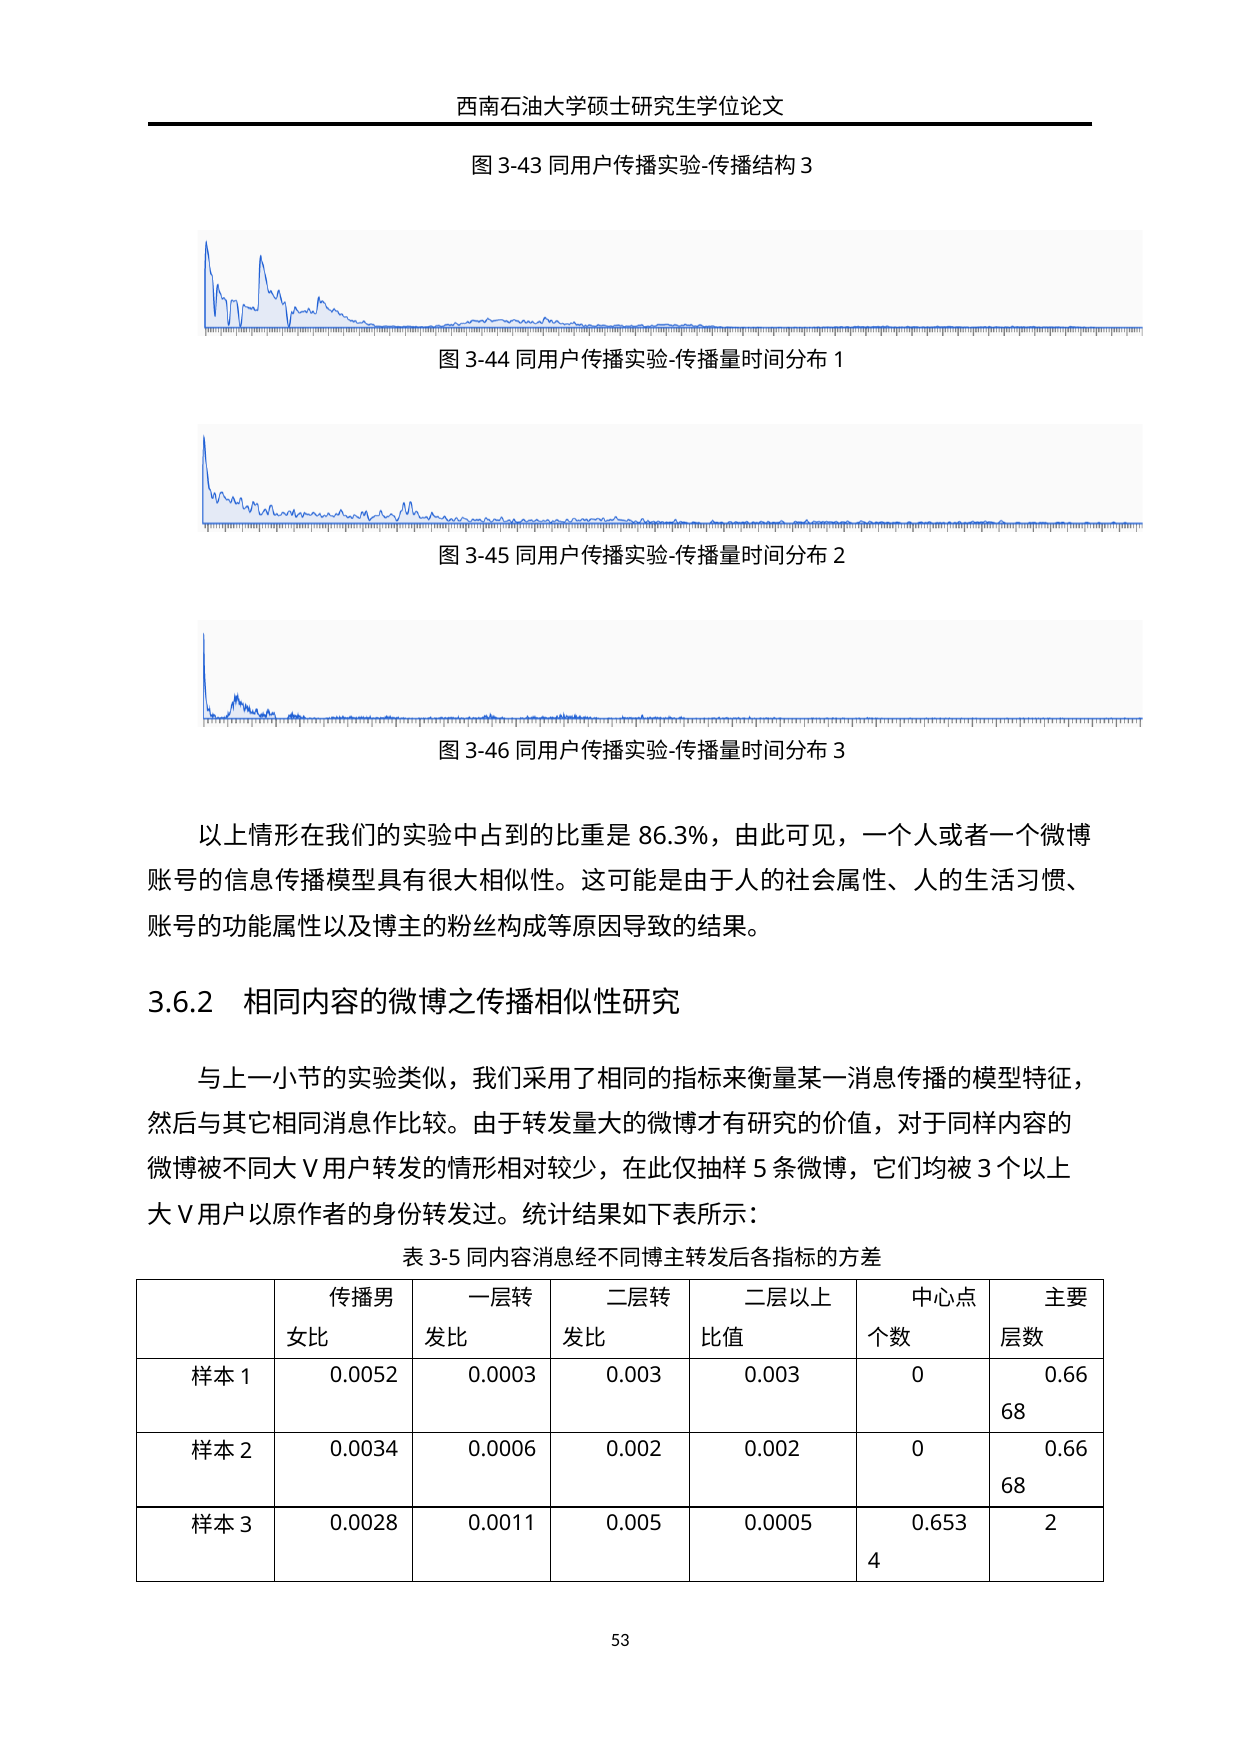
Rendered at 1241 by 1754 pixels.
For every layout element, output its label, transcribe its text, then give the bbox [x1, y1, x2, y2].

table_header [137, 1280, 274, 1358]
table_cell 0.6668 [990, 1433, 1103, 1506]
table_cell 0.002 [551, 1433, 689, 1506]
table_header 主要层数 [990, 1280, 1103, 1358]
table_cell 0.6534 [857, 1508, 989, 1581]
table_header 一层转发比 [413, 1280, 550, 1358]
table_cell 0 [857, 1359, 989, 1432]
table_cell 0.003 [690, 1359, 856, 1432]
table_cell 样本2 [137, 1433, 274, 1506]
table_cell 样本1 [137, 1359, 274, 1432]
table_header 二层以上比值 [690, 1280, 856, 1358]
table_cell 2 [990, 1508, 1103, 1581]
text 图3-45 同用户传播实验-传播量时间分布2 [148, 538, 1092, 570]
table_cell 0.002 [690, 1433, 856, 1506]
text 以上情形在我们的实验中占到的比重是86.3%，由此可见，一个人或者一个微博账号的信息传播模型具有很大相似性。这可能是由于人的社会属性、人的生活习惯、账号的功能属性以及博主的粉丝构成等原因导致的结果。 [148, 815, 1092, 942]
table_cell 样本3 [137, 1508, 274, 1581]
table_cell 0.0052 [275, 1359, 412, 1432]
table_cell 0.005 [551, 1508, 689, 1581]
table_cell 0.0011 [413, 1508, 550, 1581]
table_cell 0.0034 [275, 1433, 412, 1506]
text 图3-43 同用户传播实验-传播结构3 [148, 148, 1092, 179]
picture [197, 230, 1143, 336]
table_header 传播男女比 [275, 1280, 412, 1358]
table_cell 0.6668 [990, 1359, 1103, 1432]
table_cell 0.0003 [413, 1359, 550, 1432]
picture [197, 620, 1143, 727]
table_cell 0.0028 [275, 1508, 412, 1581]
table_cell 0.003 [551, 1359, 689, 1432]
subtitle 3.6.2 相同内容的微博之传播相似性研究 [148, 978, 1092, 1021]
text 图3-46 同用户传播实验-传播量时间分布3 [148, 733, 1092, 765]
text 与上一小节的实验类似，我们采用了相同的指标来衡量某一消息传播的模型特征，然后与其它相同消息作比较。由于转发量大的微博才有研究的价值，对于同样内容的微博被不同大V用户转发的情形相对较少，在此仅抽样5条微博，它们均被3个以上大V用户以原作者的身份转发过。统计结果如下表所示： [148, 1058, 1092, 1231]
table_header 中心点个数 [857, 1280, 989, 1358]
text 图3-44 同用户传播实验-传播量时间分布1 [148, 342, 1092, 374]
picture [197, 424, 1143, 532]
table_cell 0 [857, 1433, 989, 1506]
table_cell 0.0006 [413, 1433, 550, 1506]
table_cell 0.0005 [690, 1508, 856, 1581]
text 表3-5 同内容消息经不同博主转发后各指标的方差 [148, 1239, 1092, 1271]
table_header 二层转发比 [551, 1280, 689, 1358]
